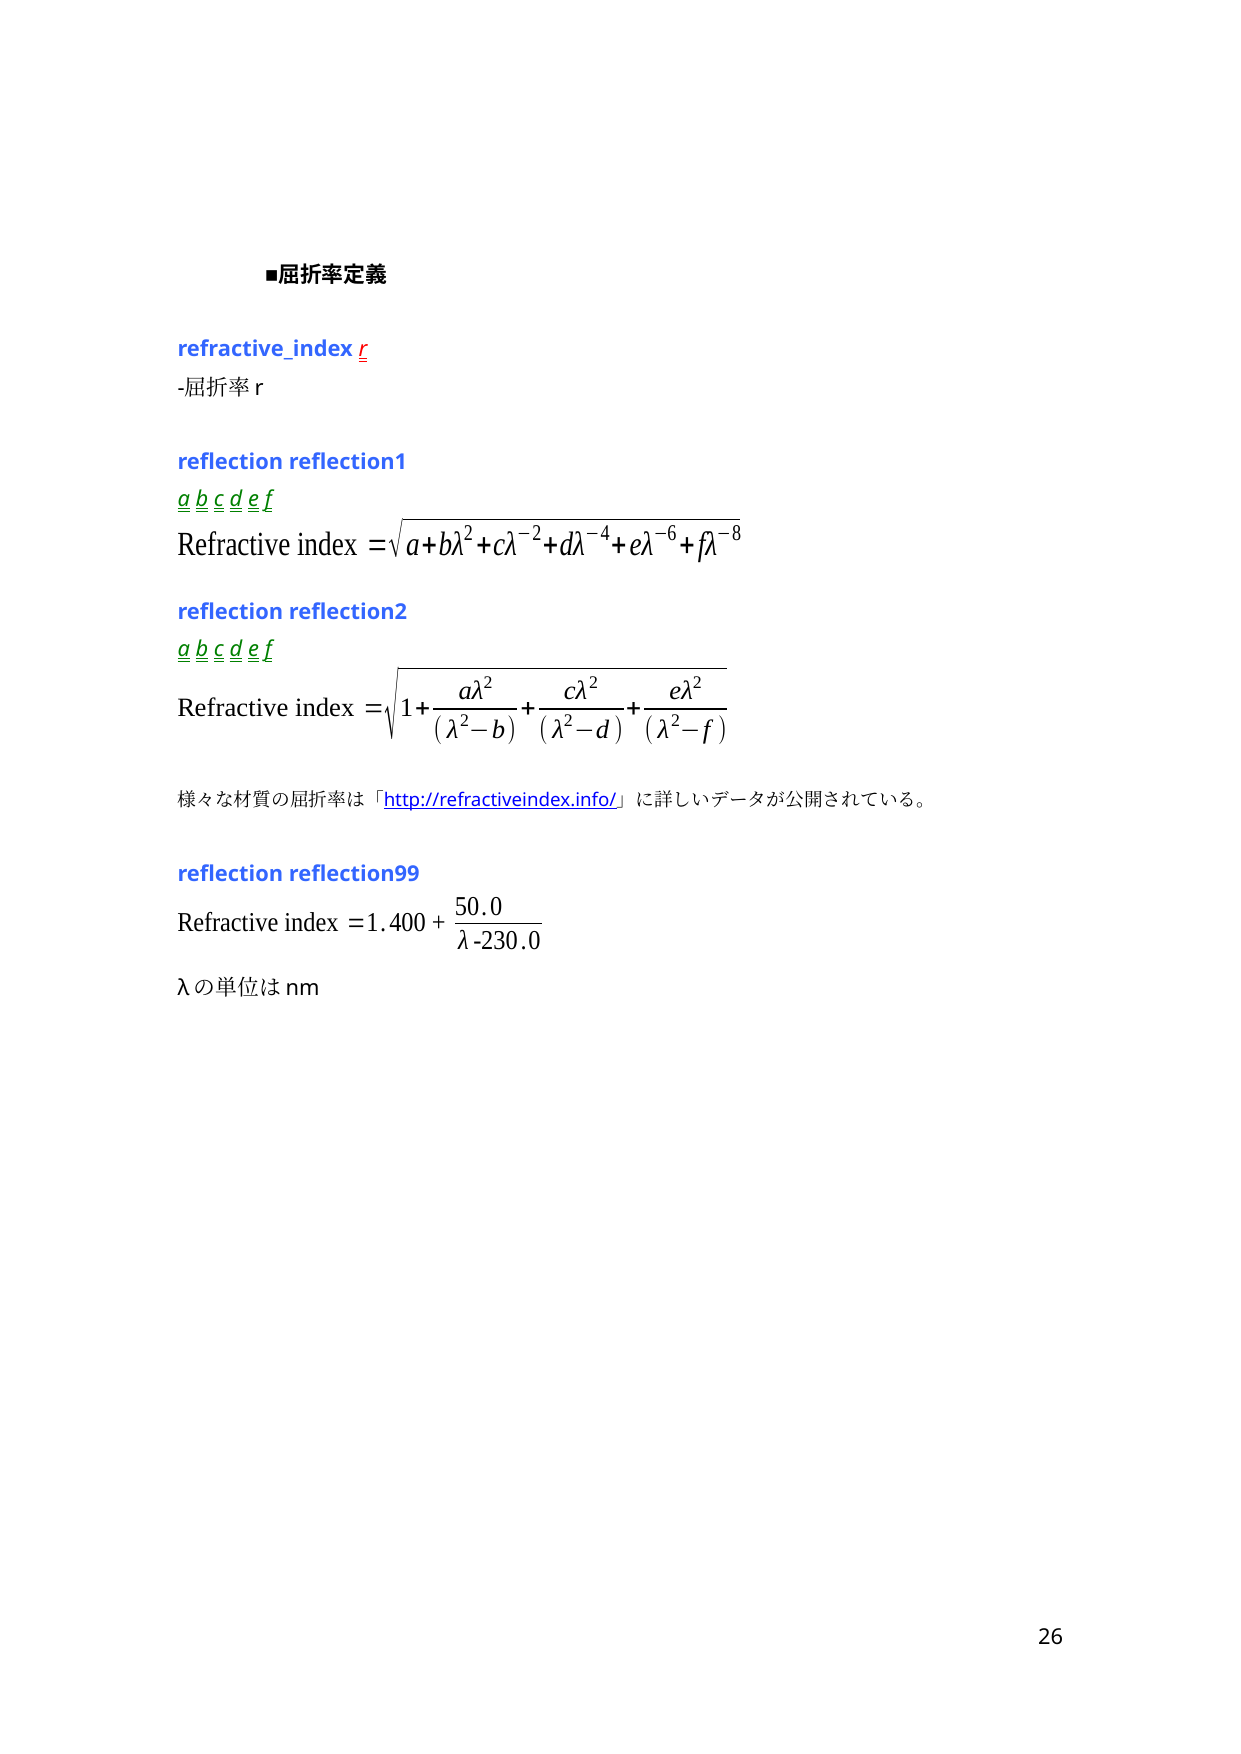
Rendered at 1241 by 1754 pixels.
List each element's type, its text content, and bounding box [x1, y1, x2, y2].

text -屈折率r [177, 367, 1063, 404]
text 様々な材質の屈折率は「http://refractiveindex.info/」に詳しいデータが公開されている。 [177, 779, 1063, 817]
text reflection reflection1 [177, 442, 1063, 479]
text a b c d e f [177, 479, 1063, 517]
text refractive_index r [177, 329, 1063, 367]
text a b c d e f [177, 629, 1063, 667]
text reflection reflection2 [177, 592, 1063, 629]
text λの単位はnm [177, 967, 1063, 1004]
text reflection reflection99 [177, 854, 1063, 892]
subtitle ■屈折率定義 [265, 254, 1063, 292]
